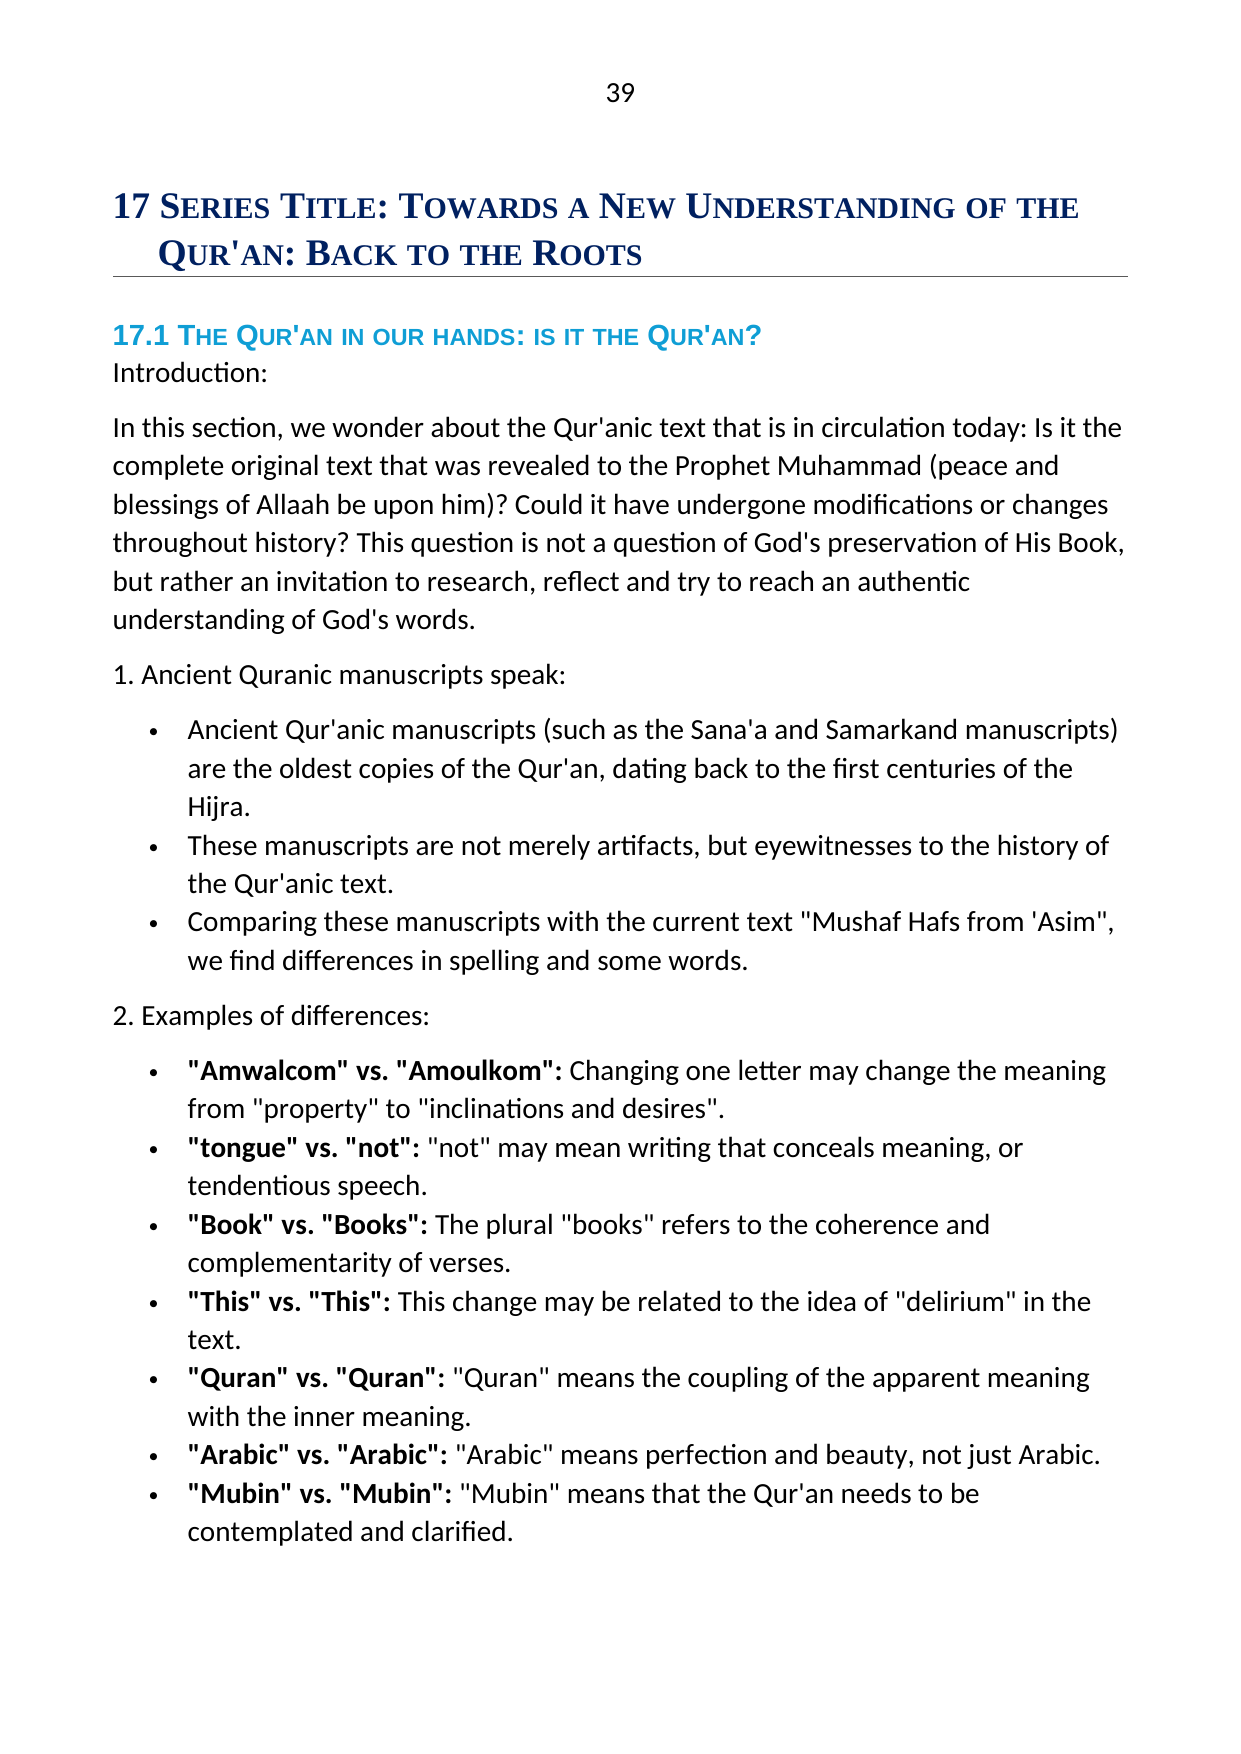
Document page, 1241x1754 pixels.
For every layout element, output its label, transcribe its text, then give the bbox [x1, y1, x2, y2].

subtitle Series Title: Towards a New Understanding of the Qur'an: Back to the Roots [112, 184, 1128, 277]
text In this section, we wonder about the Qur'anic text that is in circulation today: Is it the complete original text that was revealed to the Prophet Muhammad (peace and blessings of Allaah be upon him)? Could it have undergone modifications or changes throughout history? This question is not a question of God's preservation of His Book, but rather an invitation to research, reflect and try to reach an authentic understanding of God's words. [112, 409, 1128, 637]
list "This" vs. "This": This change may be related to the idea of "delirium" in the text. [150, 1283, 1128, 1357]
text 1. Ancient Quranic manuscripts speak: [112, 656, 1128, 692]
text 2. Examples of differences: [112, 997, 1128, 1033]
text Introduction: [112, 354, 1128, 389]
list "Quran" vs. "Quran": "Quran" means the coupling of the apparent meaning with the inner meaning. [150, 1359, 1128, 1434]
list "tongue" vs. "not": "not" may mean writing that conceals meaning, or tendentious speech. [150, 1129, 1128, 1203]
list Ancient Qur'anic manuscripts (such as the Sana'a and Samarkand manuscripts) are the oldest copies of the Qur'an, dating back to the first centuries of the Hijra. [150, 711, 1128, 824]
list "Book" vs. "Books": The plural "books" refers to the coherence and complementarity of verses. [150, 1206, 1128, 1280]
list Comparing these manuscripts with the current text "Mushaf Hafs from 'Asim", we find differences in spelling and some words. [150, 903, 1128, 977]
list "Mubin" vs. "Mubin": "Mubin" means that the Qur'an needs to be contemplated and clarified. [150, 1475, 1128, 1549]
list "Amwalcom" vs. "Amoulkom": Changing one letter may change the meaning from "property" to "inclinations and desires". [150, 1052, 1128, 1126]
list "Arabic" vs. "Arabic": "Arabic" means perfection and beauty, not just Arabic. [150, 1436, 1128, 1472]
subtitle The Qur'an in our hands: is it the Qur'an? [112, 318, 1128, 351]
list These manuscripts are not merely artifacts, but eyewitnesses to the history of the Qur'anic text. [150, 827, 1128, 901]
